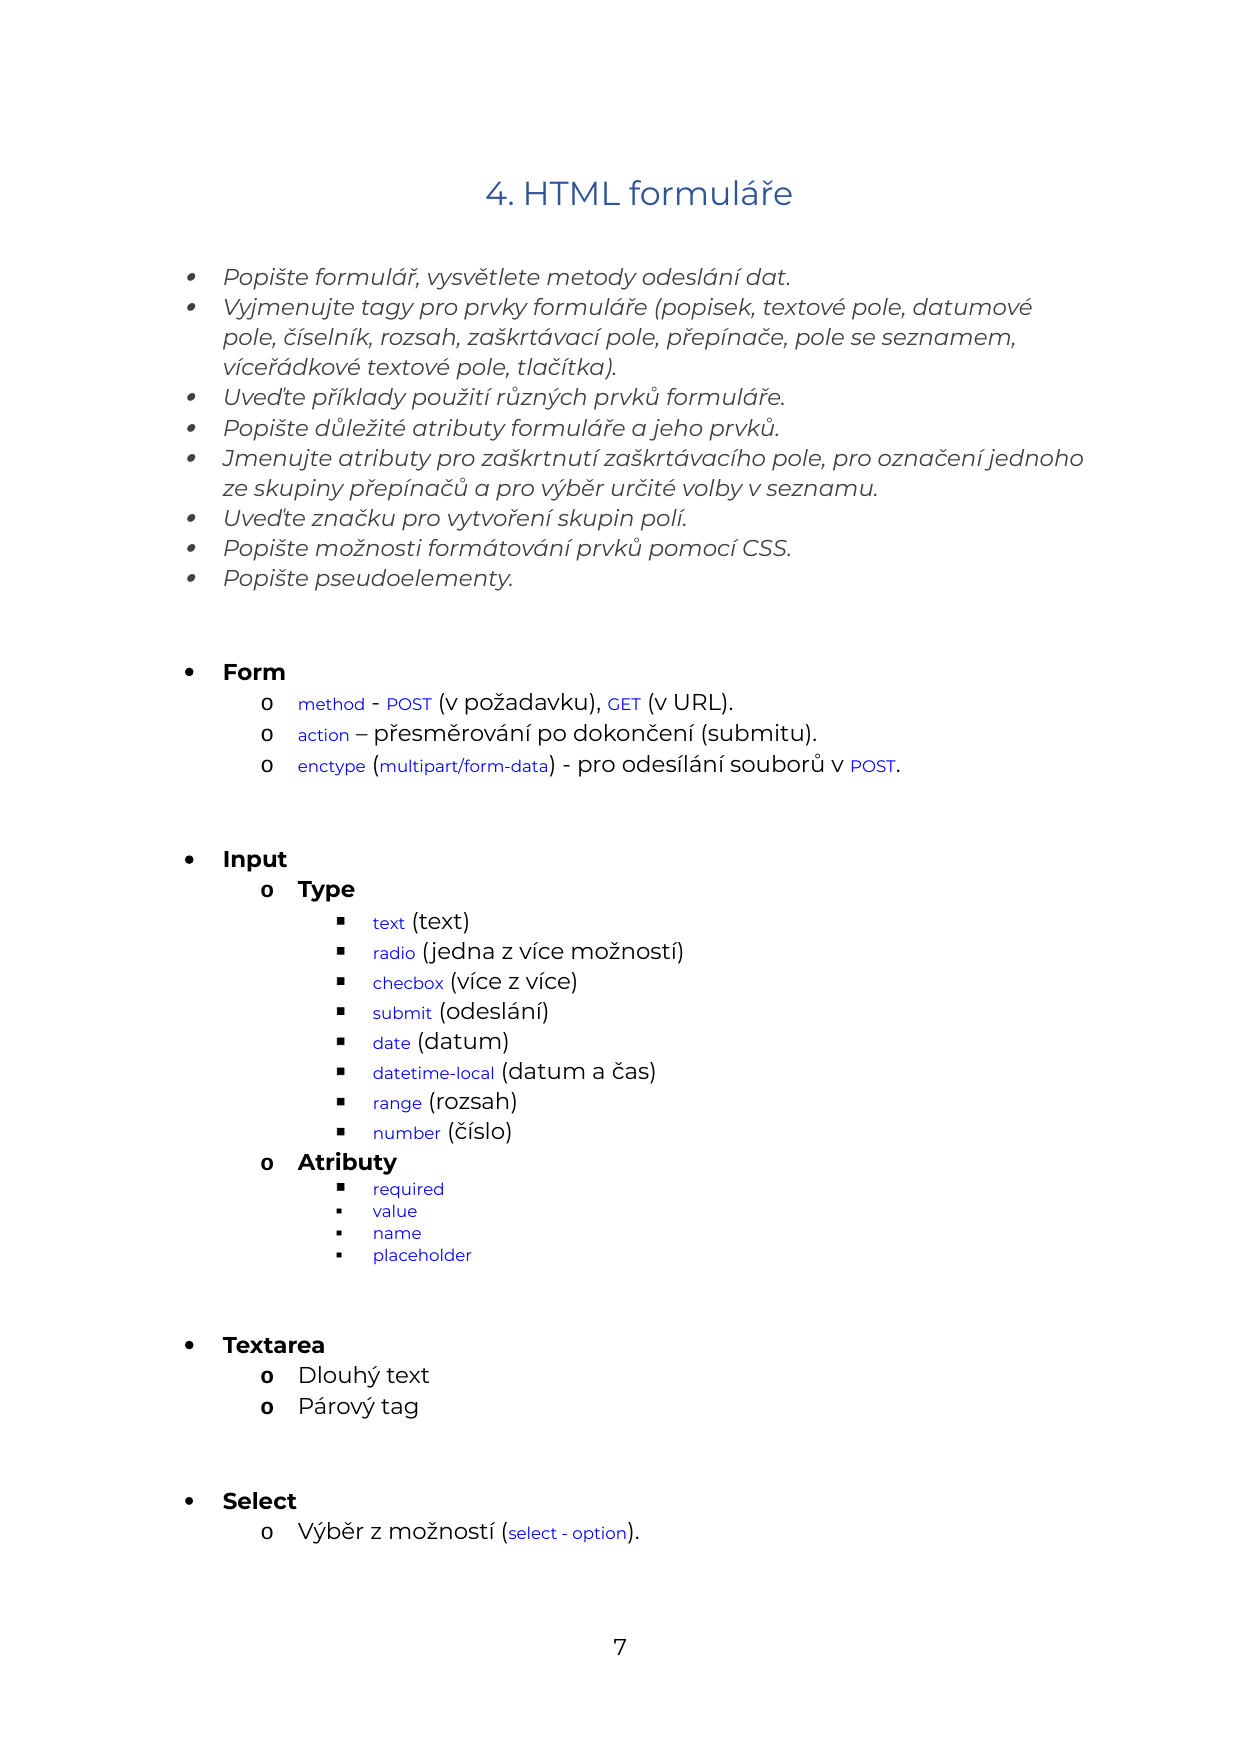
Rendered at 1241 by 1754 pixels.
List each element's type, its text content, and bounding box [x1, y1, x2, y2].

list Uveďte příklady použití různých prvků formuláře. [185, 384, 1093, 412]
list Jmenujte atributy pro zaškrtnutí zaškrtávacího pole, pro označení jednoho ze skupiny přepínačů a pro výběr určité volby v seznamu. [185, 444, 1093, 502]
list Popište důležité atributy formuláře a jeho prvků. [185, 414, 1093, 442]
subtitle HTML formuláře [185, 173, 1093, 213]
list text (text) [335, 907, 1093, 935]
list Textarea [185, 1331, 1093, 1359]
list name [335, 1224, 1093, 1244]
list range (rozsah) [335, 1087, 1093, 1115]
list required [335, 1179, 1093, 1200]
list number (číslo) [335, 1118, 1093, 1146]
list placeholder [335, 1246, 1093, 1266]
list Popište pseudoelementy. [185, 564, 1093, 592]
list Atributy [260, 1148, 1093, 1177]
list Vyjmenujte tagy pro prvky formuláře (popisek, textové pole, datumové pole, číselník, rozsah, zaškrtávací pole, přepínače, pole se seznamem, víceřádkové textové pole, tlačítka). [185, 293, 1093, 381]
list date (datum) [335, 1027, 1093, 1055]
list Popište formulář, vysvětlete metody odeslání dat. [185, 263, 1093, 291]
list enctype (multipart/form-data) - pro odesílání souborů v POST. [260, 751, 1093, 780]
list Uveďte značku pro vytvoření skupin polí. [185, 504, 1093, 532]
list radio (jedna z více možností) [335, 937, 1093, 965]
list Form [185, 658, 1093, 686]
list submit (odeslání) [335, 997, 1093, 1025]
list Select [185, 1487, 1093, 1515]
list action – přesměrování po dokončení (submitu). [260, 719, 1093, 748]
list method - POST (v požadavku), GET (v URL). [260, 688, 1093, 717]
list Párový tag [260, 1392, 1093, 1421]
list Popište možnosti formátování prvků pomocí CSS. [185, 534, 1093, 562]
list value [335, 1202, 1093, 1222]
list Dlouhý text [260, 1361, 1093, 1390]
list checbox (více z více) [335, 967, 1093, 995]
list datetime-local (datum a čas) [335, 1057, 1093, 1085]
list Type [260, 876, 1093, 904]
list Výběr z možností (select - option). [260, 1517, 1093, 1546]
list Input [185, 845, 1093, 873]
